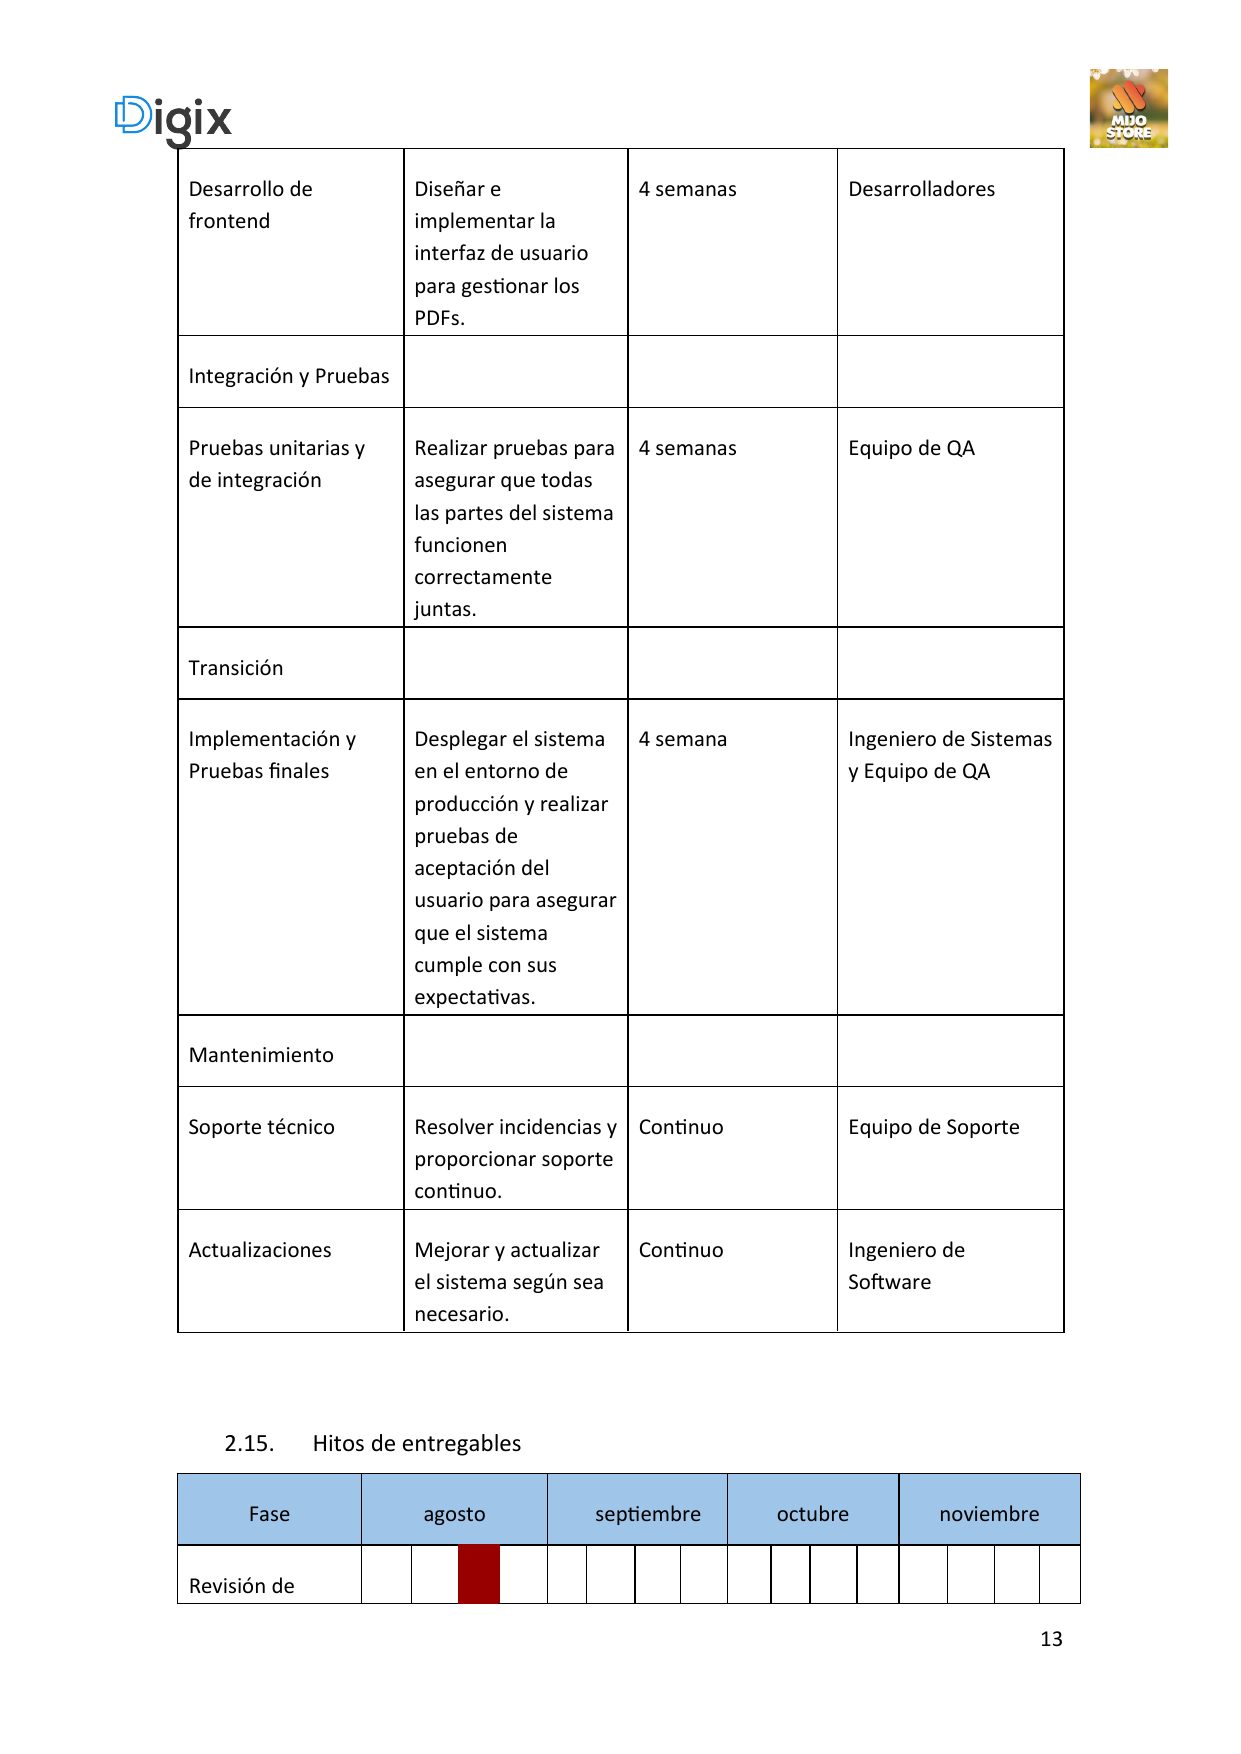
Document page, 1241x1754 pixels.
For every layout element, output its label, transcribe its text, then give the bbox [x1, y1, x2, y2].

table_cell Diseñar e implementar la interfaz de usuario para gestionar los PDFs. [405, 149, 627, 335]
table_cell [405, 1016, 627, 1086]
picture [108, 92, 237, 151]
table_cell Realizar pruebas para asegurar que todas las partes del sistema funcionen correctamente juntas. [405, 408, 627, 626]
table_cell Continuo [629, 1210, 837, 1331]
table_cell Resolver incidencias y proporcionar soporte continuo. [405, 1087, 627, 1208]
table_cell [858, 1546, 898, 1603]
table_cell Equipo de QA [838, 408, 1063, 626]
table_cell Equipo de Soporte [838, 1087, 1063, 1208]
table_cell [811, 1546, 856, 1603]
table_cell Desarrollo de frontend [179, 149, 403, 335]
table_header octubre [728, 1474, 898, 1544]
table_cell Ingeniero de Software [838, 1210, 1063, 1331]
table_cell [838, 1016, 1063, 1086]
table_cell Soporte técnico [179, 1087, 403, 1208]
table_cell [728, 1546, 770, 1603]
subtitle Hitos de entregables [275, 1427, 1063, 1457]
table_cell Pruebas unitarias y de integración [179, 408, 403, 626]
table_cell Continuo [629, 1087, 837, 1208]
table_cell [995, 1546, 1039, 1603]
table_cell [629, 628, 837, 698]
table_cell [838, 628, 1063, 698]
table_cell [900, 1546, 947, 1603]
table_cell [1040, 1546, 1080, 1603]
table_cell [629, 336, 837, 407]
table_header Fase [178, 1474, 361, 1544]
table_cell [412, 1546, 458, 1603]
table_cell 4 semanas [629, 149, 837, 335]
table_cell Mejorar y actualizar el sistema según sea necesario. [405, 1210, 627, 1331]
table_cell Ingeniero de Sistemas y Equipo de QA [838, 700, 1063, 1014]
table_cell [629, 1016, 837, 1086]
table_cell 4 semana [629, 700, 837, 1014]
table_cell [587, 1546, 634, 1603]
table_cell [548, 1546, 586, 1603]
table_cell [362, 1546, 411, 1603]
table_cell Integración y Pruebas [179, 336, 403, 407]
table_cell Mantenimiento [179, 1016, 403, 1086]
table_cell [459, 1546, 498, 1603]
table_header septiembre [548, 1474, 727, 1544]
table_cell [405, 628, 627, 698]
table_cell [405, 336, 627, 407]
table_cell 4 semanas [629, 408, 837, 626]
table_cell Desplegar el sistema en el entorno de producción y realizar pruebas de aceptación del usuario para asegurar que el sistema cumple con sus expectativas. [405, 700, 627, 1014]
table_cell [636, 1546, 680, 1603]
table_cell Desarrolladores [838, 149, 1063, 335]
picture [1089, 69, 1169, 148]
table_cell Revisión de requisitos [178, 1546, 361, 1603]
table_cell [500, 1546, 547, 1603]
table_cell [772, 1546, 809, 1603]
table_cell [948, 1546, 994, 1603]
table_header noviembre [900, 1474, 1080, 1544]
table_cell [681, 1546, 727, 1603]
table_header agosto [362, 1474, 547, 1544]
table_cell Transición [179, 628, 403, 698]
table_cell Implementación y Pruebas finales [179, 700, 403, 1014]
table_cell [838, 336, 1063, 407]
table_cell Actualizaciones [179, 1210, 403, 1331]
